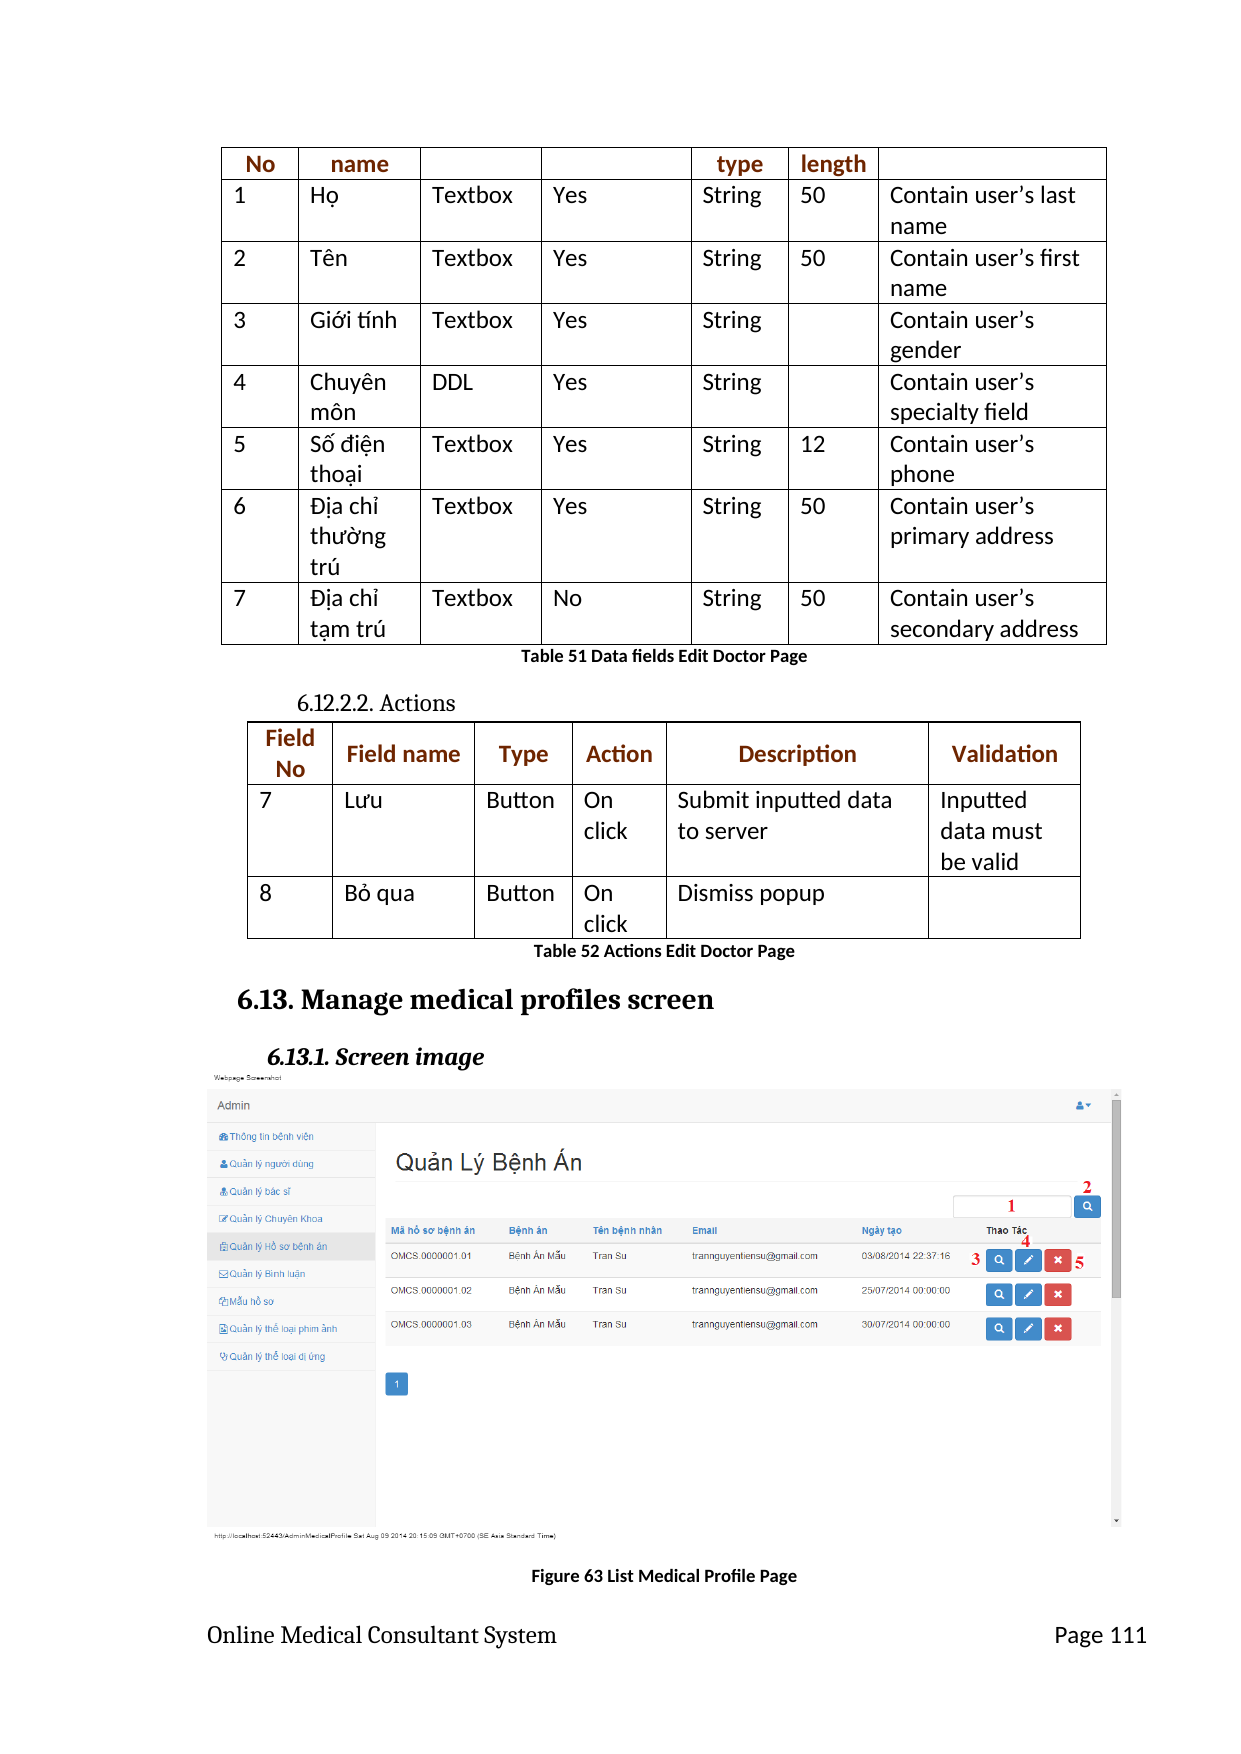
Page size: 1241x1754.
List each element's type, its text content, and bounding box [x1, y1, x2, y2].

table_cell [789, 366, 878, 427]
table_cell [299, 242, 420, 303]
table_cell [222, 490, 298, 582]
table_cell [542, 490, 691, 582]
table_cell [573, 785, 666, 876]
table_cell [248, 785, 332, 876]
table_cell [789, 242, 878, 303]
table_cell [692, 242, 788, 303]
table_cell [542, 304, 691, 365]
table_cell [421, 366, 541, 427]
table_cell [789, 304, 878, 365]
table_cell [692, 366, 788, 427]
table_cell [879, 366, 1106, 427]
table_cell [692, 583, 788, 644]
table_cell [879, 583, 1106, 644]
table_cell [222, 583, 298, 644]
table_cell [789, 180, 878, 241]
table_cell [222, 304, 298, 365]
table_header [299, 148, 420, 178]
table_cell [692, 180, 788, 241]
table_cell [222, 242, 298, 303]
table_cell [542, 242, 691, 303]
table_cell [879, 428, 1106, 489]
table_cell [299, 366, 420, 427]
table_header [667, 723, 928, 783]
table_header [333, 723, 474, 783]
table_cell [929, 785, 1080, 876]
subtitle Screen image [267, 1042, 1122, 1071]
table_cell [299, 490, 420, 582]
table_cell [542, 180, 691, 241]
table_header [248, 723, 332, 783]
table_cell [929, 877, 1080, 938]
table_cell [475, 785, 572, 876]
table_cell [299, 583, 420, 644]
picture [207, 1075, 1122, 1540]
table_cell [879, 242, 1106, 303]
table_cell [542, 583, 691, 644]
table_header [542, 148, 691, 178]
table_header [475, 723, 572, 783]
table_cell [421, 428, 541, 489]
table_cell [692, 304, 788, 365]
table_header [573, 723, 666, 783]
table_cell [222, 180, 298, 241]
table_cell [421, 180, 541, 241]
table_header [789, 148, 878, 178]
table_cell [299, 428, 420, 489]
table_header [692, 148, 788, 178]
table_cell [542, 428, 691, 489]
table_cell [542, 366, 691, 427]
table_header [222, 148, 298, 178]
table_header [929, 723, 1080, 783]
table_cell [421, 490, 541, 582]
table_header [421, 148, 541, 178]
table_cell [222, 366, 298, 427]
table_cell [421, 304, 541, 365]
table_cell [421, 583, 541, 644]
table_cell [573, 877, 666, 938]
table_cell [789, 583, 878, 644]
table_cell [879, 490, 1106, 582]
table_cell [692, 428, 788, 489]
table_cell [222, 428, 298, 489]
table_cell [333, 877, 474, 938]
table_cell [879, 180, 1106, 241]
subtitle Manage medical profiles screen [237, 983, 1122, 1017]
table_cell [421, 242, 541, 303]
subtitle Actions [282, 688, 1122, 717]
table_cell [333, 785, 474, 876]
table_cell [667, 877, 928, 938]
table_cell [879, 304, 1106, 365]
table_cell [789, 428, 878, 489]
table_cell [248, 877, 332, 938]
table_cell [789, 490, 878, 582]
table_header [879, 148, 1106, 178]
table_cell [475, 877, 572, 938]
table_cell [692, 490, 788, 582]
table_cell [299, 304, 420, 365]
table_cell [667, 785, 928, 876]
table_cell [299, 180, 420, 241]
